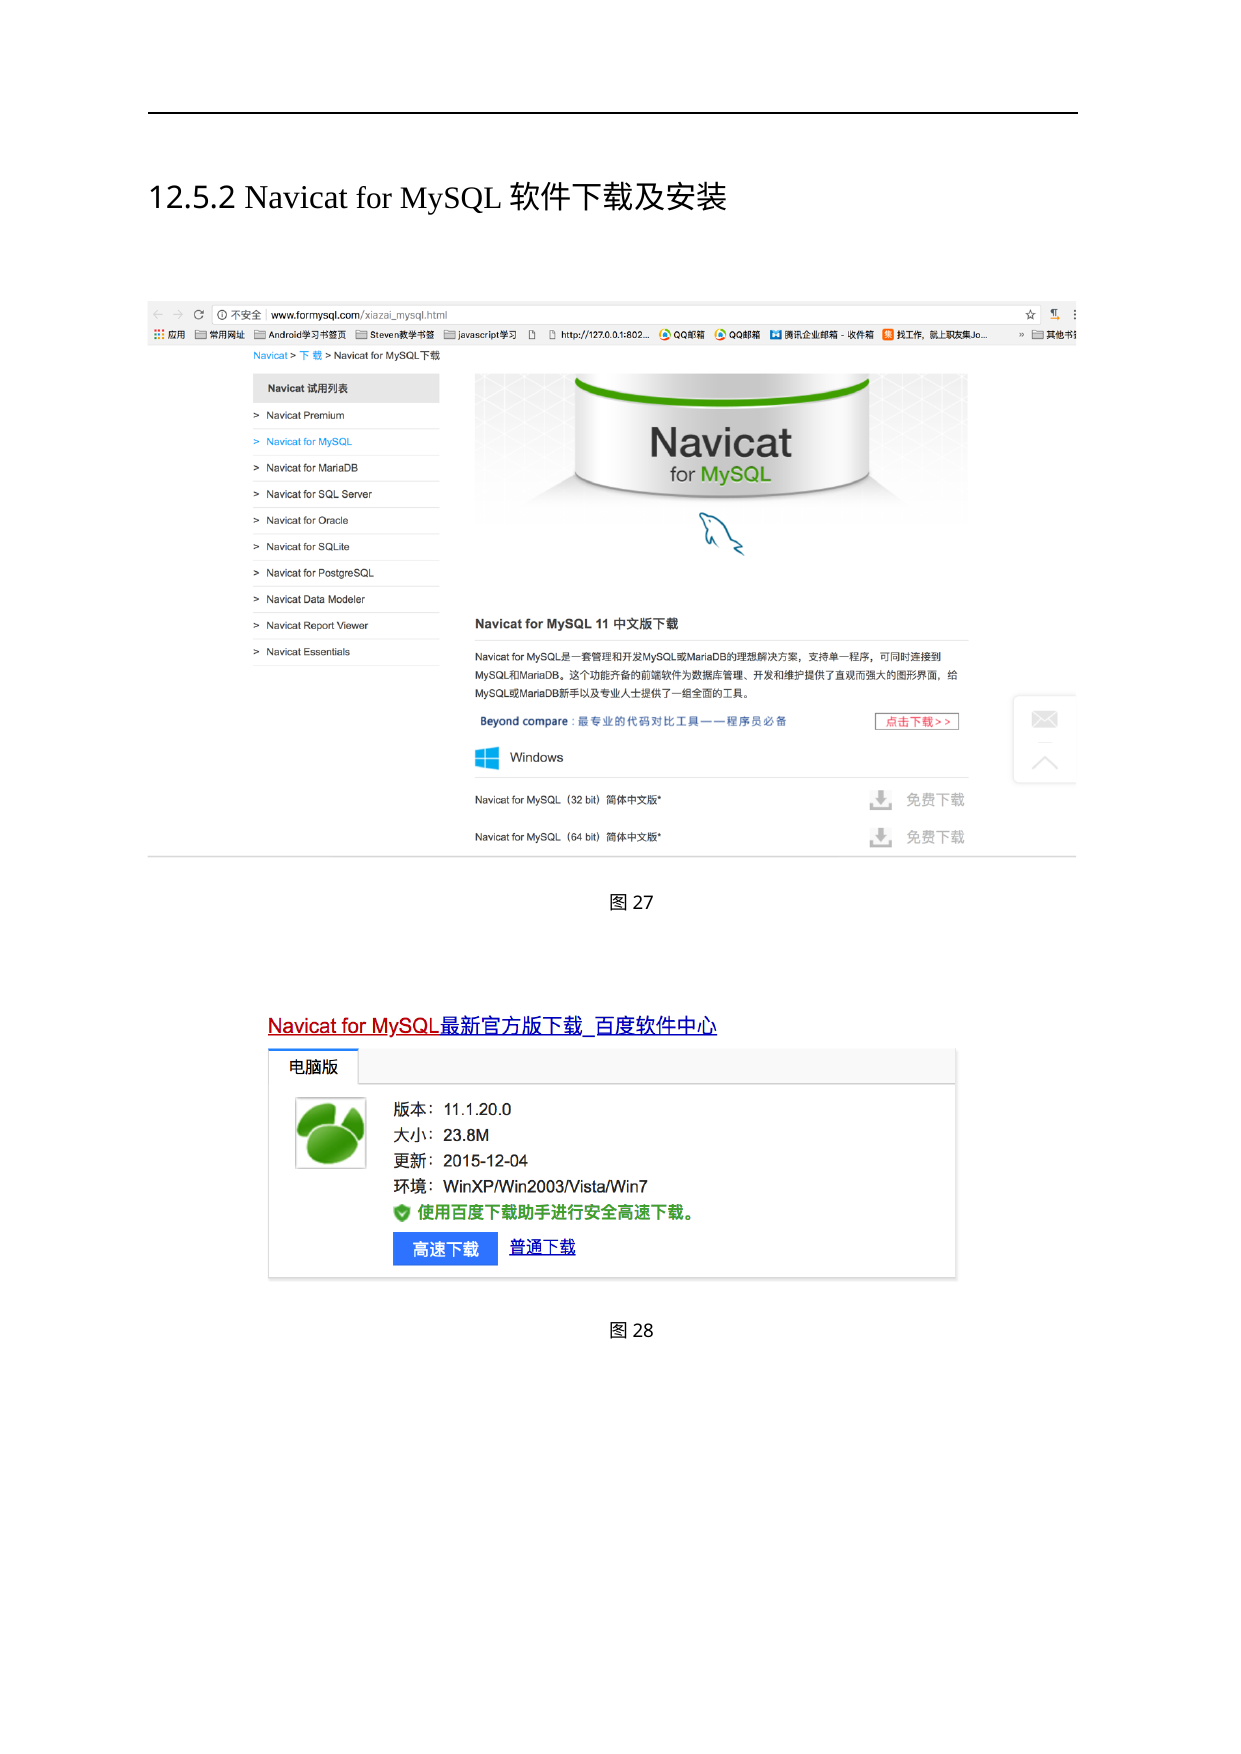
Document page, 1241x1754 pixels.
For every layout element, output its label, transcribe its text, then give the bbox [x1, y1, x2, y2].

picture [265, 1007, 961, 1282]
subtitle Navicat for MySQL 软件下载及安装 [148, 162, 1078, 227]
text 图 28 [148, 1313, 1078, 1345]
picture [147, 301, 1077, 858]
text 图 27 [148, 885, 1078, 917]
